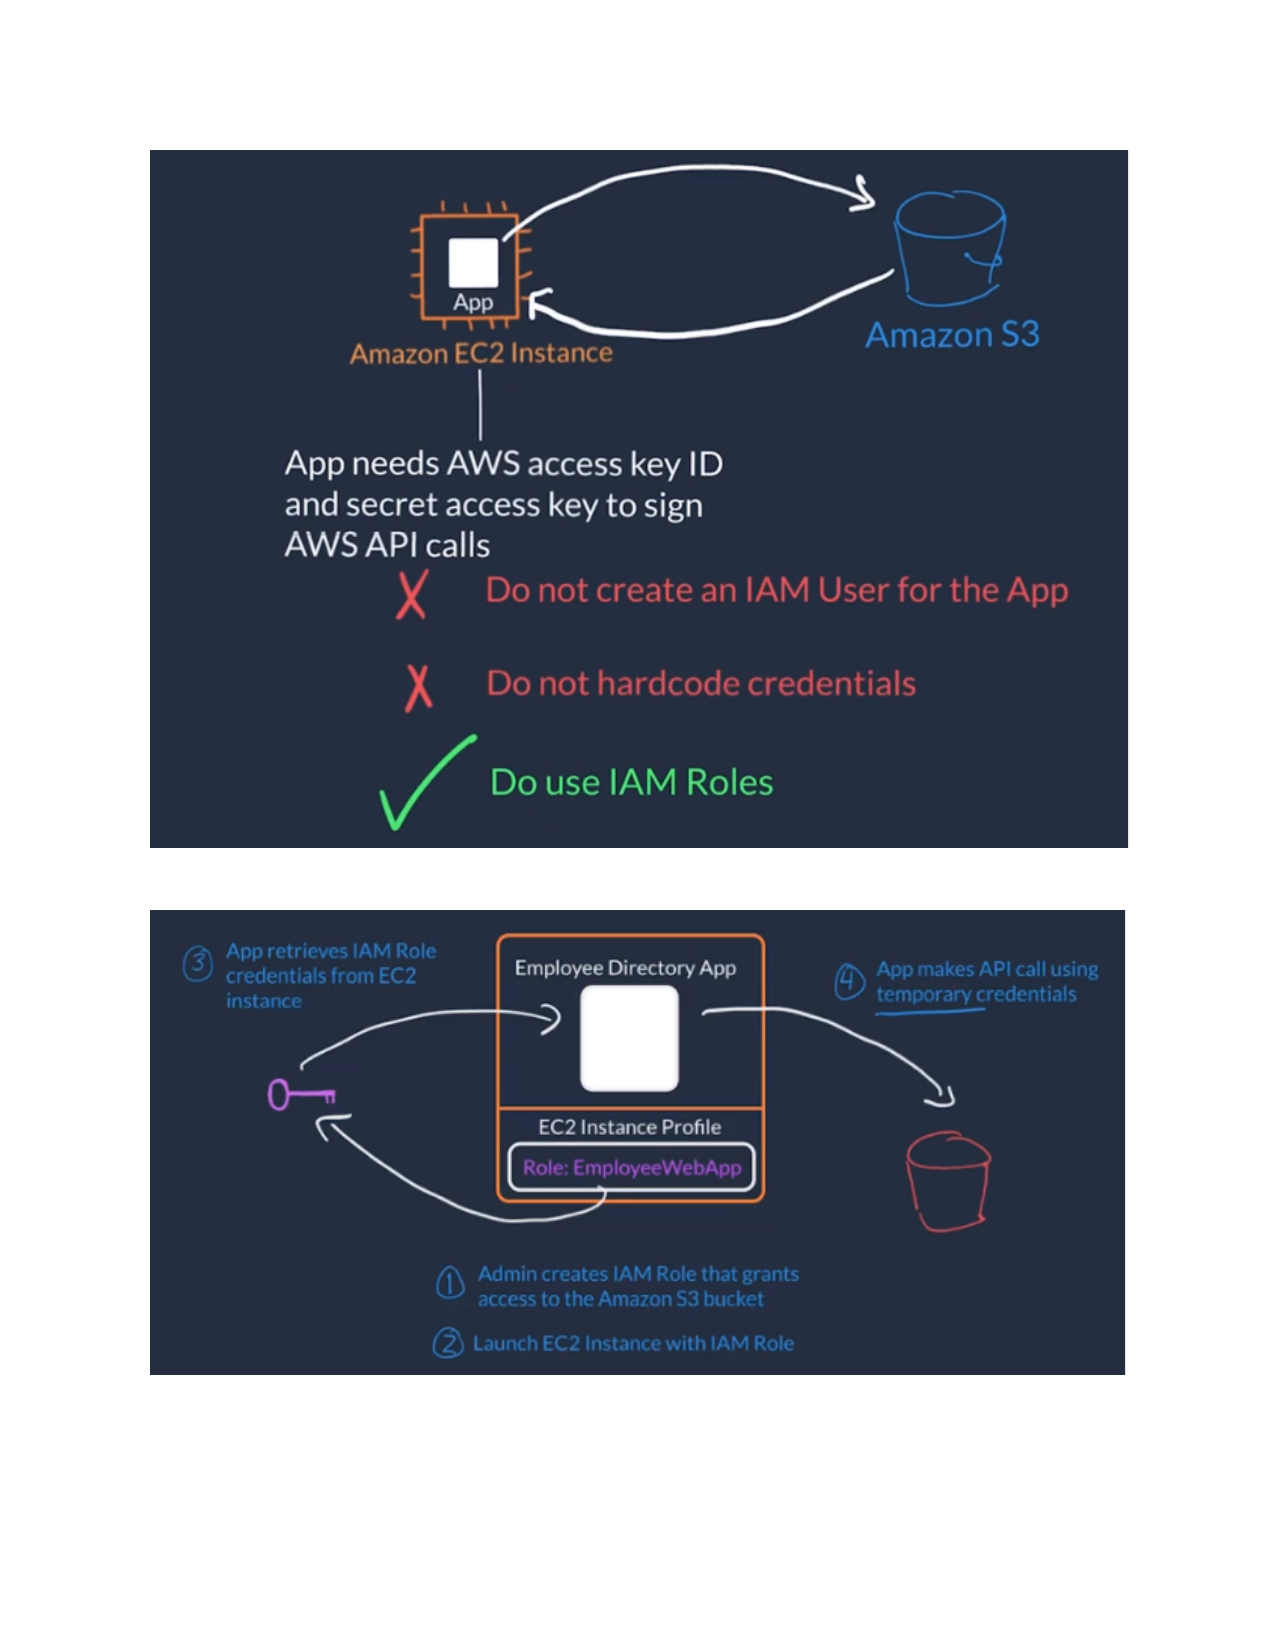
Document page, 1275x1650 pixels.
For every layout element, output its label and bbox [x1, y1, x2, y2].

picture [150, 150, 1129, 848]
picture [150, 910, 1125, 1375]
